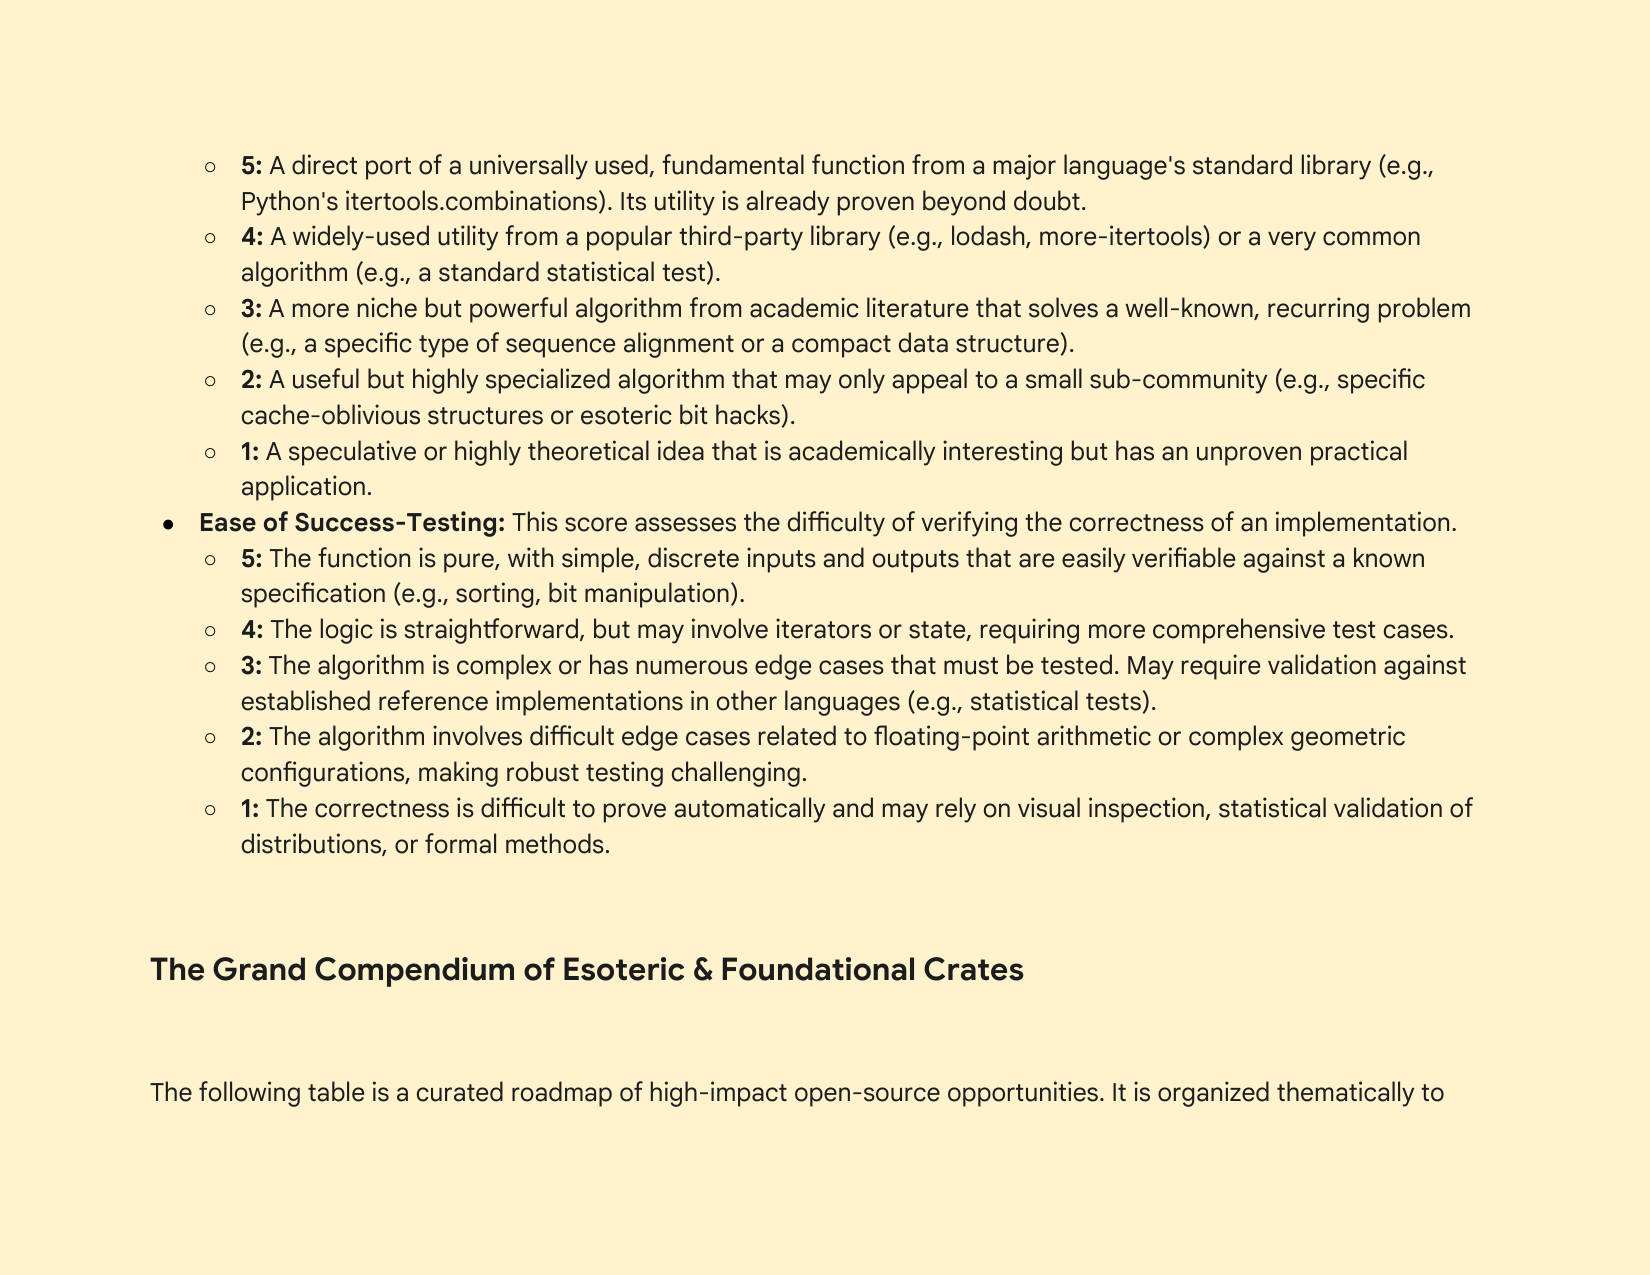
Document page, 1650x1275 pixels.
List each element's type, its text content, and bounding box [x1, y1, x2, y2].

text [150, 1077, 1500, 1108]
list 1: The correctness is difficult to prove automatically and may rely on visual inspection, statistical validation of distributions, or formal methods. [203, 793, 1500, 860]
list 1: A speculative or highly theoretical idea that is academically interesting but has an unproven practical application. [203, 436, 1500, 503]
list 5: A direct port of a universally used, fundamental function from a major language's standard library (e.g., Python's itertools.combinations). Its utility is already proven beyond doubt. [203, 150, 1500, 217]
list 3: A more niche but powerful algorithm from academic literature that solves a well-known, recurring problem (e.g., a specific type of sequence alignment or a compact data structure). [203, 293, 1500, 360]
subtitle The Grand Compendium of Esoteric & Foundational Crates [150, 950, 1500, 989]
list 4: The logic is straightforward, but may involve iterators or state, requiring more comprehensive test cases. [203, 614, 1500, 646]
list 2: A useful but highly specialized algorithm that may only appeal to a small sub-community (e.g., specific cache-oblivious structures or esoteric bit hacks). [203, 364, 1500, 431]
list 4: A widely-used utility from a popular third-party library (e.g., lodash, more-itertools) or a very common algorithm (e.g., a standard statistical test). [203, 221, 1500, 288]
list 2: The algorithm involves difficult edge cases related to floating-point arithmetic or complex geometric configurations, making robust testing challenging. [203, 722, 1500, 789]
list 5: The function is pure, with simple, discrete inputs and outputs that are easily verifiable against a known specification (e.g., sorting, bit manipulation). [203, 543, 1500, 610]
list 3: The algorithm is complex or has numerous edge cases that must be tested. May require validation against established reference implementations in other languages (e.g., statistical tests). [203, 650, 1500, 717]
list Ease of Success-Testing: This score assesses the difficulty of verifying the correctness of an implementation. [161, 507, 1500, 539]
